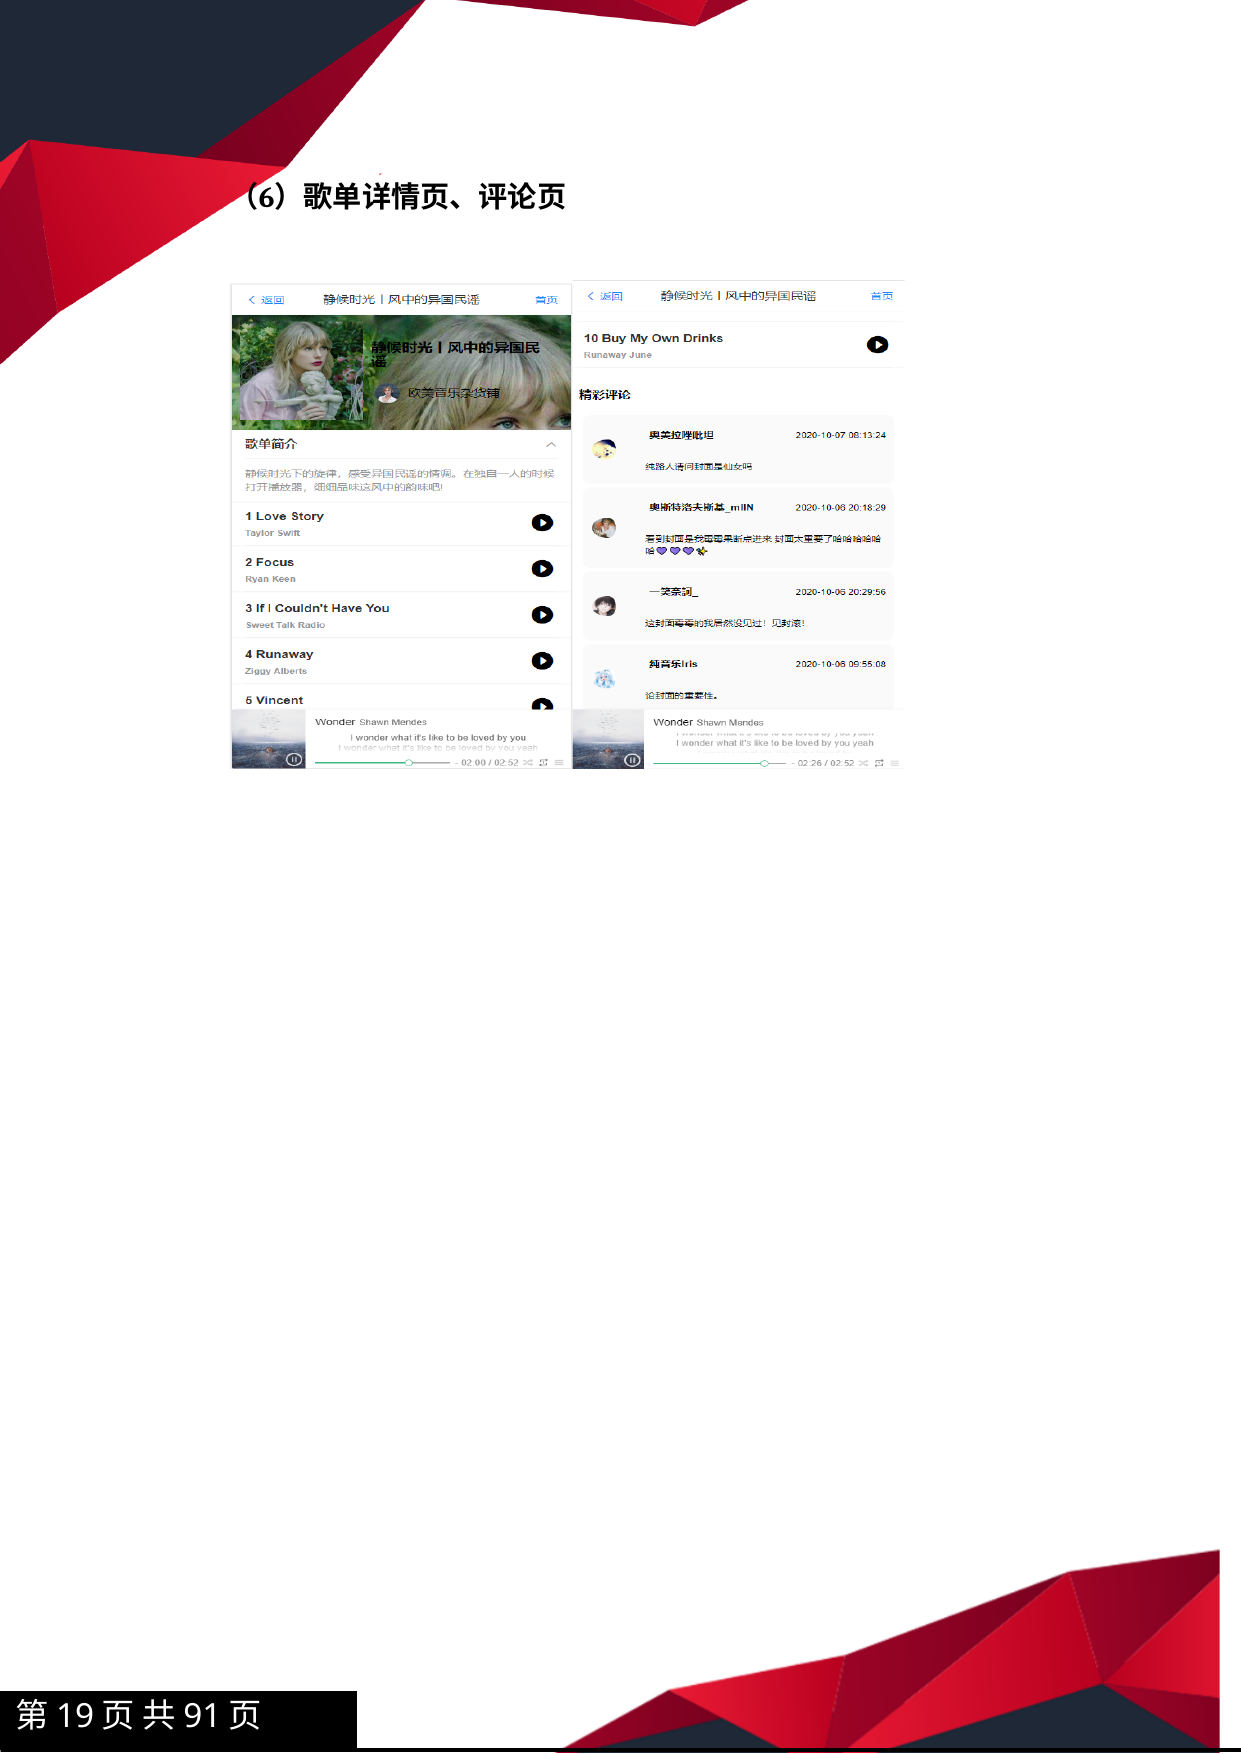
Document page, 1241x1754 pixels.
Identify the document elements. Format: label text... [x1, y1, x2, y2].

picture [0, 0, 905, 769]
subtitle 歌单详情页、评论页 [187, 162, 1053, 227]
picture [0, 1488, 1241, 1753]
